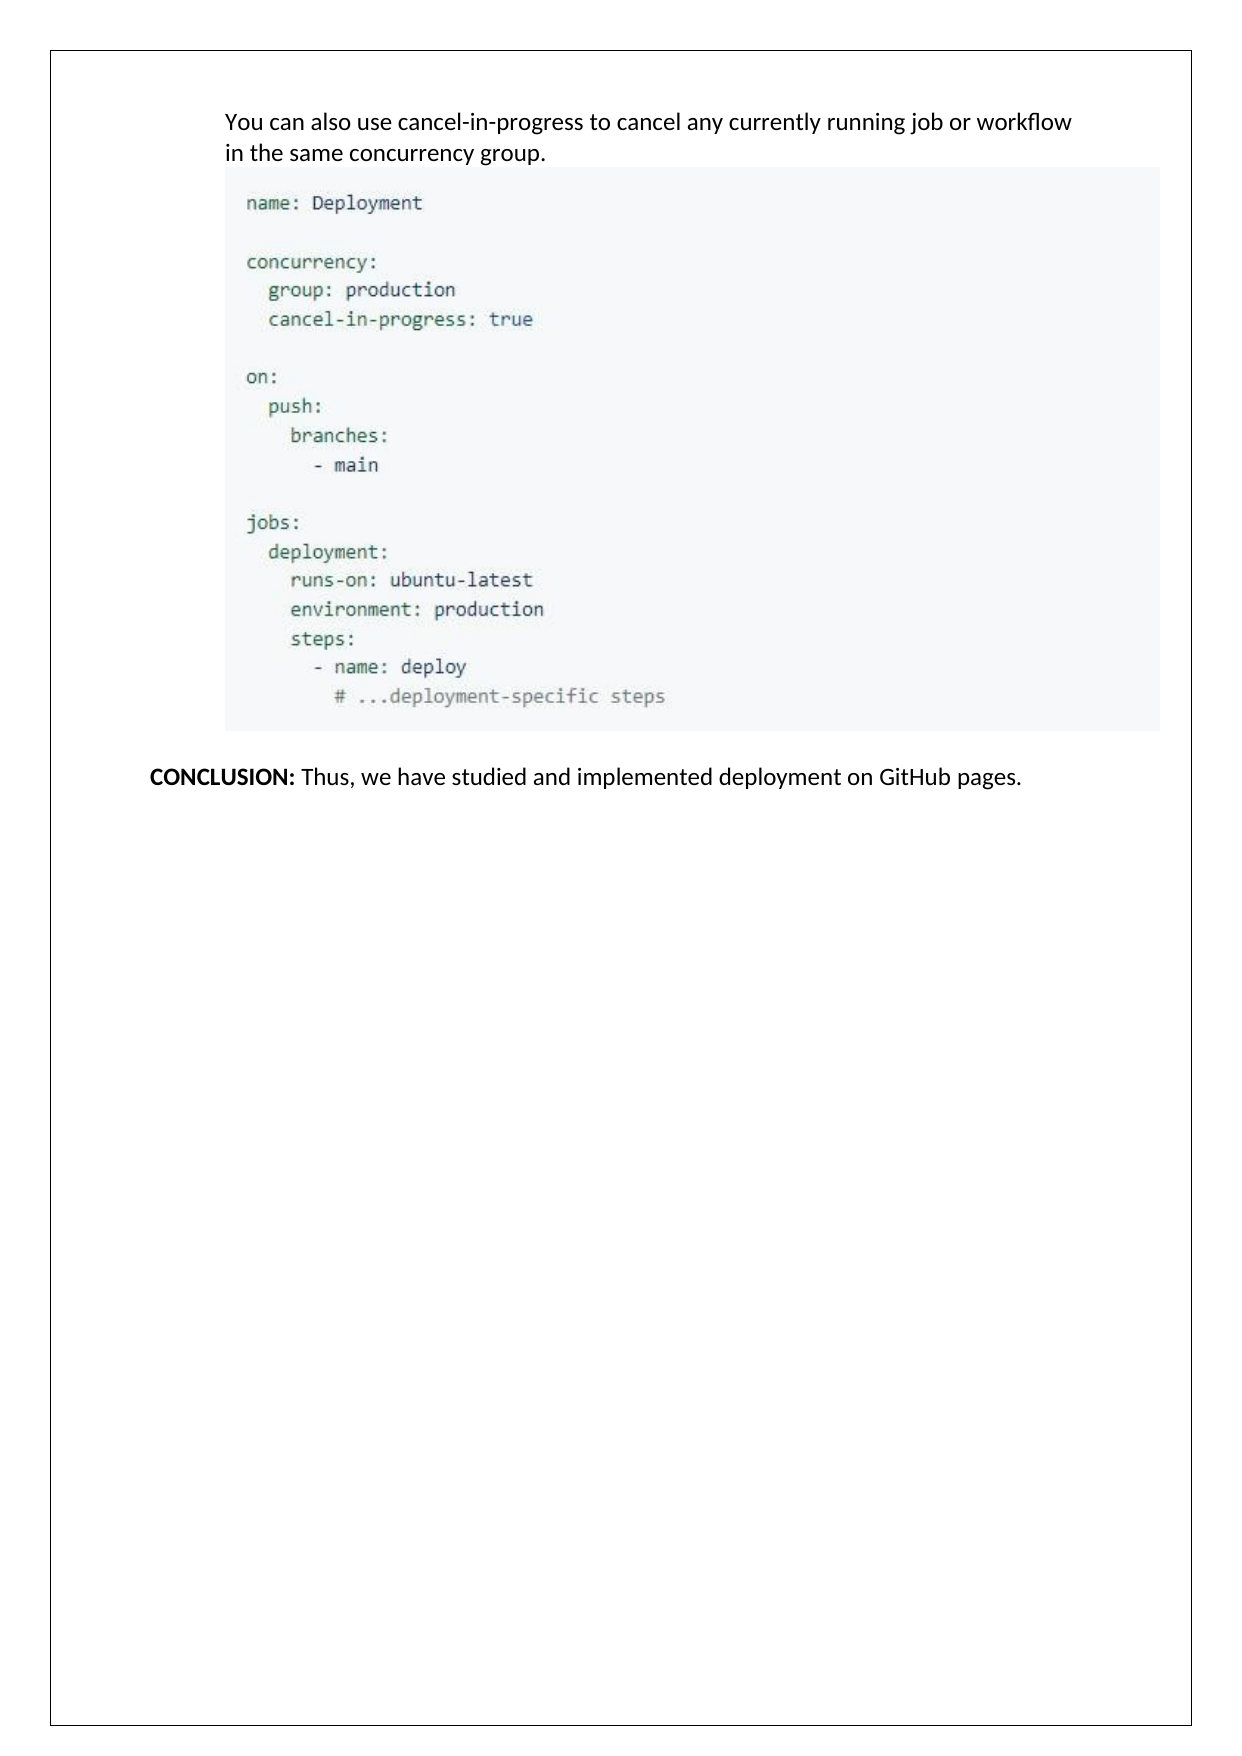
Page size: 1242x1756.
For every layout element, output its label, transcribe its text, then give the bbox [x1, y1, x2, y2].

picture [225, 167, 1160, 731]
text You can also use cancel-in-progress to cancel any currently running job or workflow in the same concurrency group. [225, 106, 1072, 167]
text CONCLUSION: Thus, we have studied and implemented deployment on GitHub pages. [150, 761, 1087, 791]
